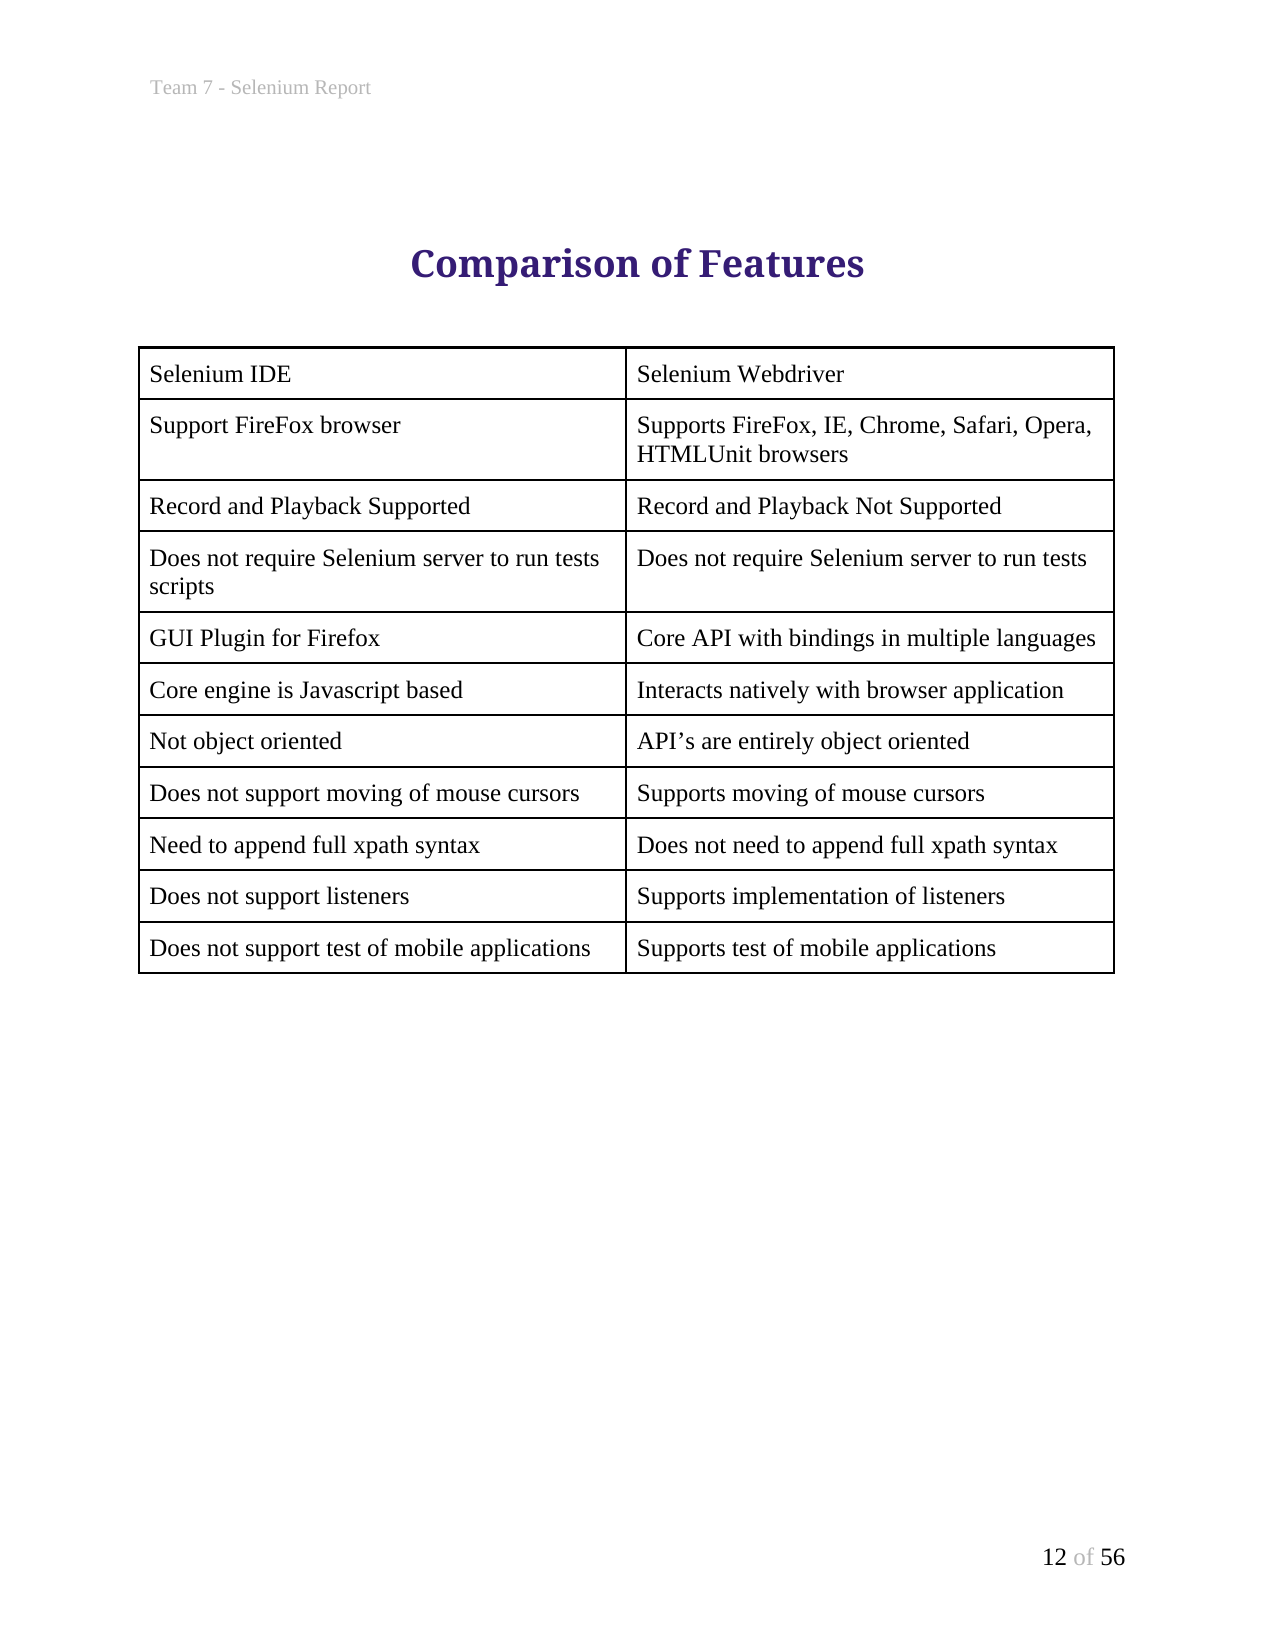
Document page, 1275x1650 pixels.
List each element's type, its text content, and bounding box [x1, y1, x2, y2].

table_cell Core API with bindings in multiple languages [627, 613, 1113, 662]
table_header Selenium Webdriver [627, 349, 1113, 398]
table_cell Supports moving of mouse cursors [627, 768, 1113, 817]
table_cell Does not support moving of mouse cursors [140, 768, 625, 817]
table_cell Core engine is Javascript based [140, 664, 625, 714]
table_cell Does not require Selenium server to run tests [627, 532, 1113, 611]
table_cell Supports FireFox, IE, Chrome, Safari, Opera, HTMLUnit browsers [627, 400, 1113, 478]
table_cell Does not support test of mobile applications [140, 923, 625, 972]
table_cell Supports test of mobile applications [627, 923, 1113, 972]
table_cell GUI Plugin for Firefox [140, 613, 625, 662]
table_cell Supports implementation of listeners [627, 871, 1113, 921]
table_cell Does not support listeners [140, 871, 625, 921]
table_cell Need to append full xpath syntax [140, 819, 625, 869]
table_header Selenium IDE [140, 349, 625, 398]
table_cell Interacts natively with browser application [627, 664, 1113, 714]
table_cell Support FireFox browser [140, 400, 625, 478]
table_cell Not object oriented [140, 716, 625, 766]
table_cell Record and Playback Supported [140, 481, 625, 530]
subtitle Comparison of Features [150, 237, 1125, 288]
table_cell API’s are entirely object oriented [627, 716, 1113, 766]
table_cell Does not need to append full xpath syntax [627, 819, 1113, 869]
table_cell Record and Playback Not Supported [627, 481, 1113, 530]
table_cell Does not require Selenium server to run tests scripts [140, 532, 625, 611]
